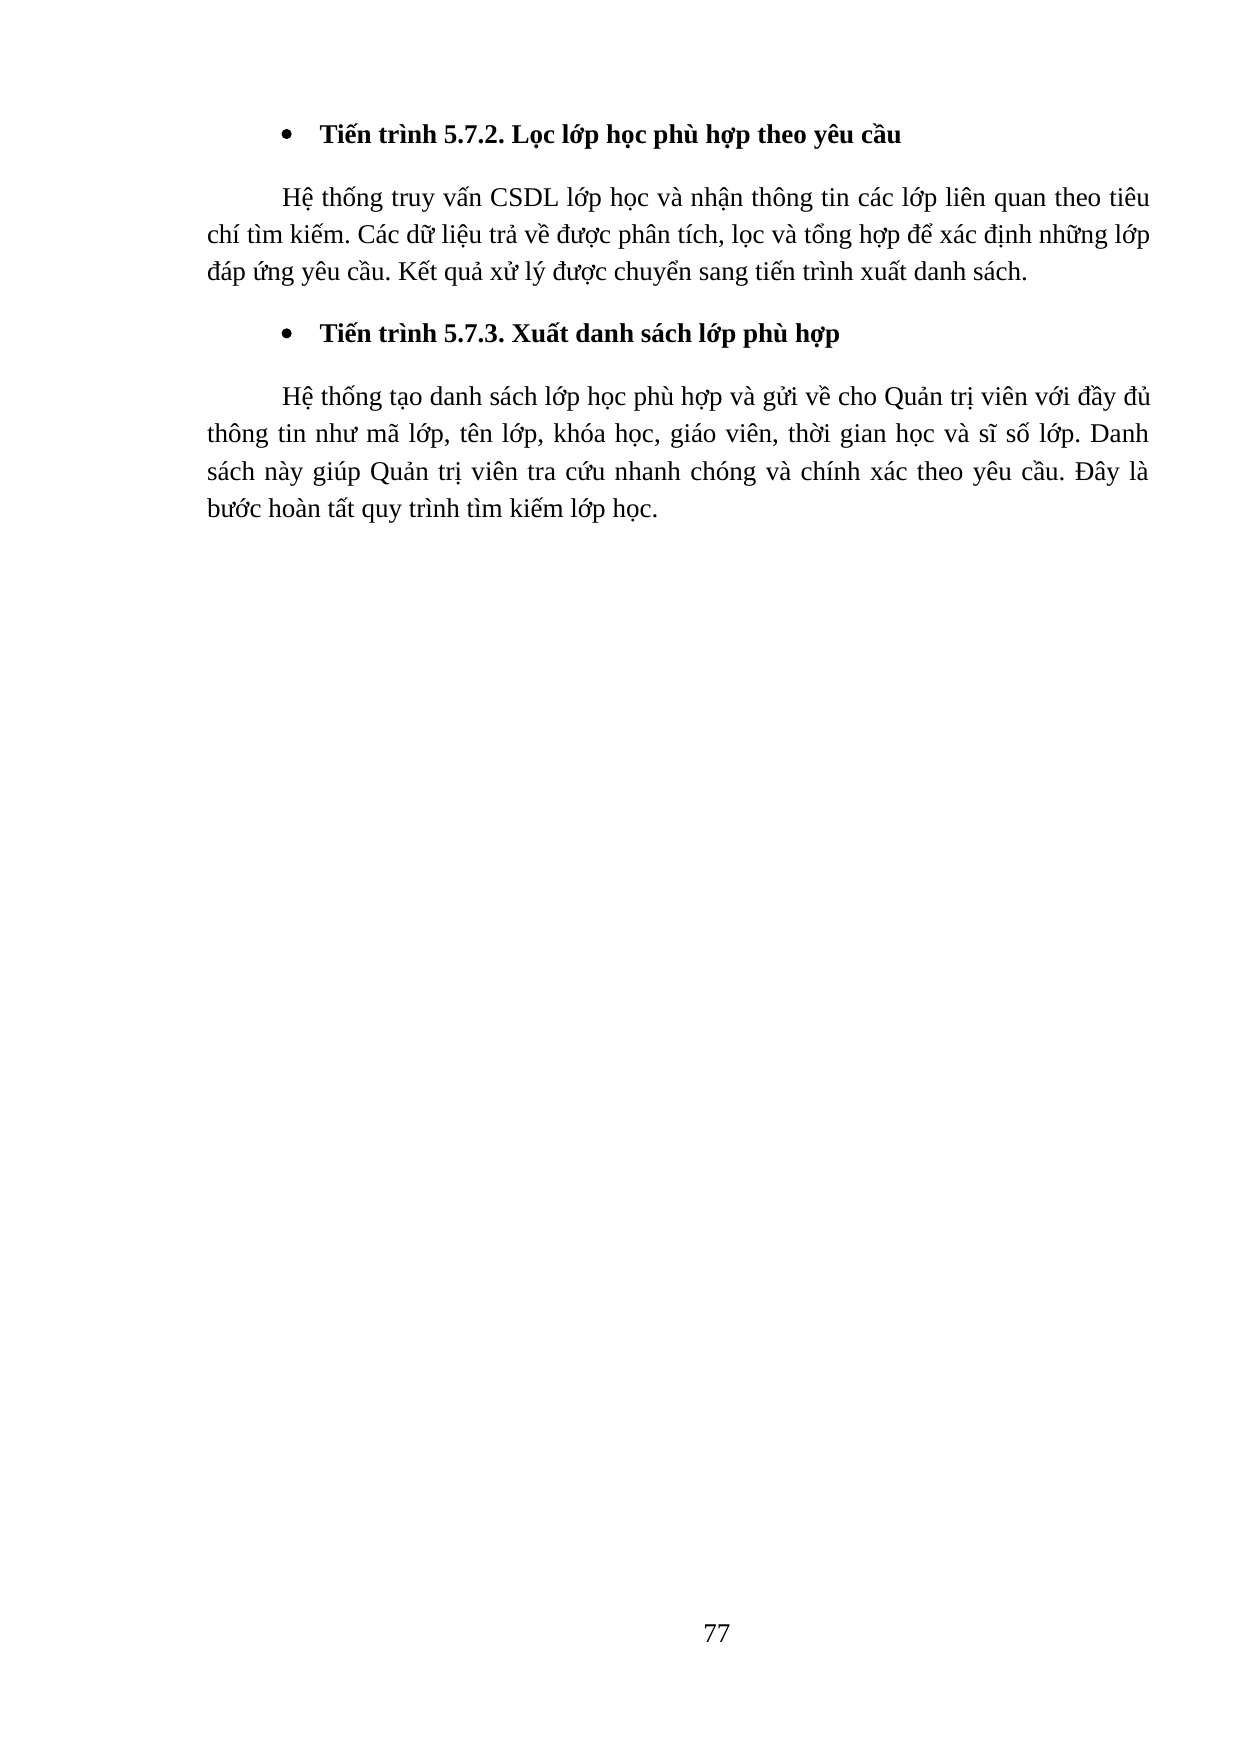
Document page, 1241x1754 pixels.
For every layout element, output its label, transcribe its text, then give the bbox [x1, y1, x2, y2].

text Hệ thống truy vấn CSDL lớp học và nhận thông tin các lớp liên quan theo tiêu chí tìm kiếm. Các dữ liệu trả về được phân tích, lọc và tổng hợp để xác định những lớp đáp ứng yêu cầu. Kết quả xử lý được chuyển sang tiến trình xuất danh sách. [207, 181, 1152, 286]
list Tiến trình 5.7.3. Xuất danh sách lớp phù hợp [282, 317, 1152, 349]
list Tiến trình 5.7.2. Lọc lớp học phù hợp theo yêu cầu [282, 118, 1152, 149]
text Hệ thống tạo danh sách lớp học phù hợp và gửi về cho Quản trị viên với đầy đủ thông tin như mã lớp, tên lớp, khóa học, giáo viên, thời gian học và sĩ số lớp. Danh sách này giúp Quản trị viên tra cứu nhanh chóng và chính xác theo yêu cầu. Đây là bước hoàn tất quy trình tìm kiếm lớp học. [207, 380, 1152, 523]
